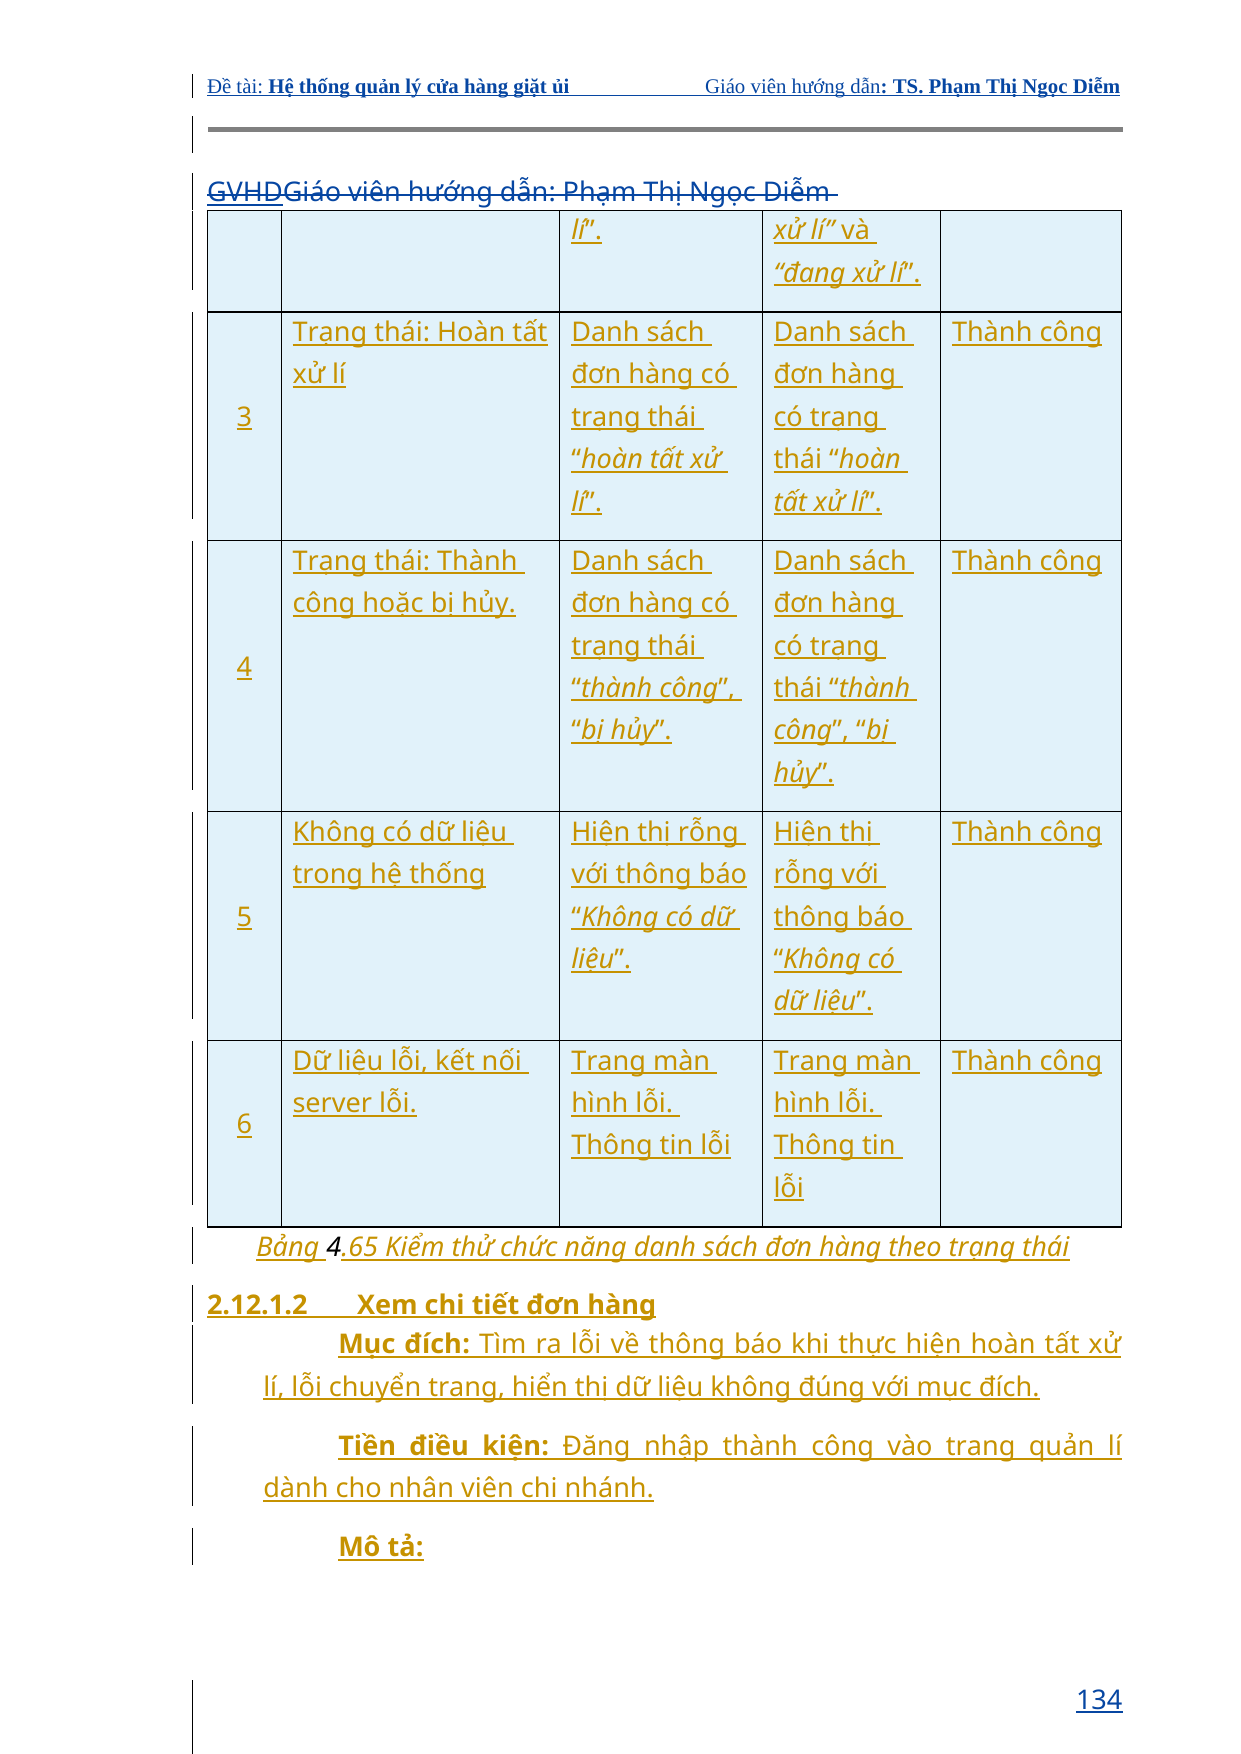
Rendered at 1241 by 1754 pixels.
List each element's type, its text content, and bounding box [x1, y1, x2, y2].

text 4 [207, 1228, 1122, 1264]
